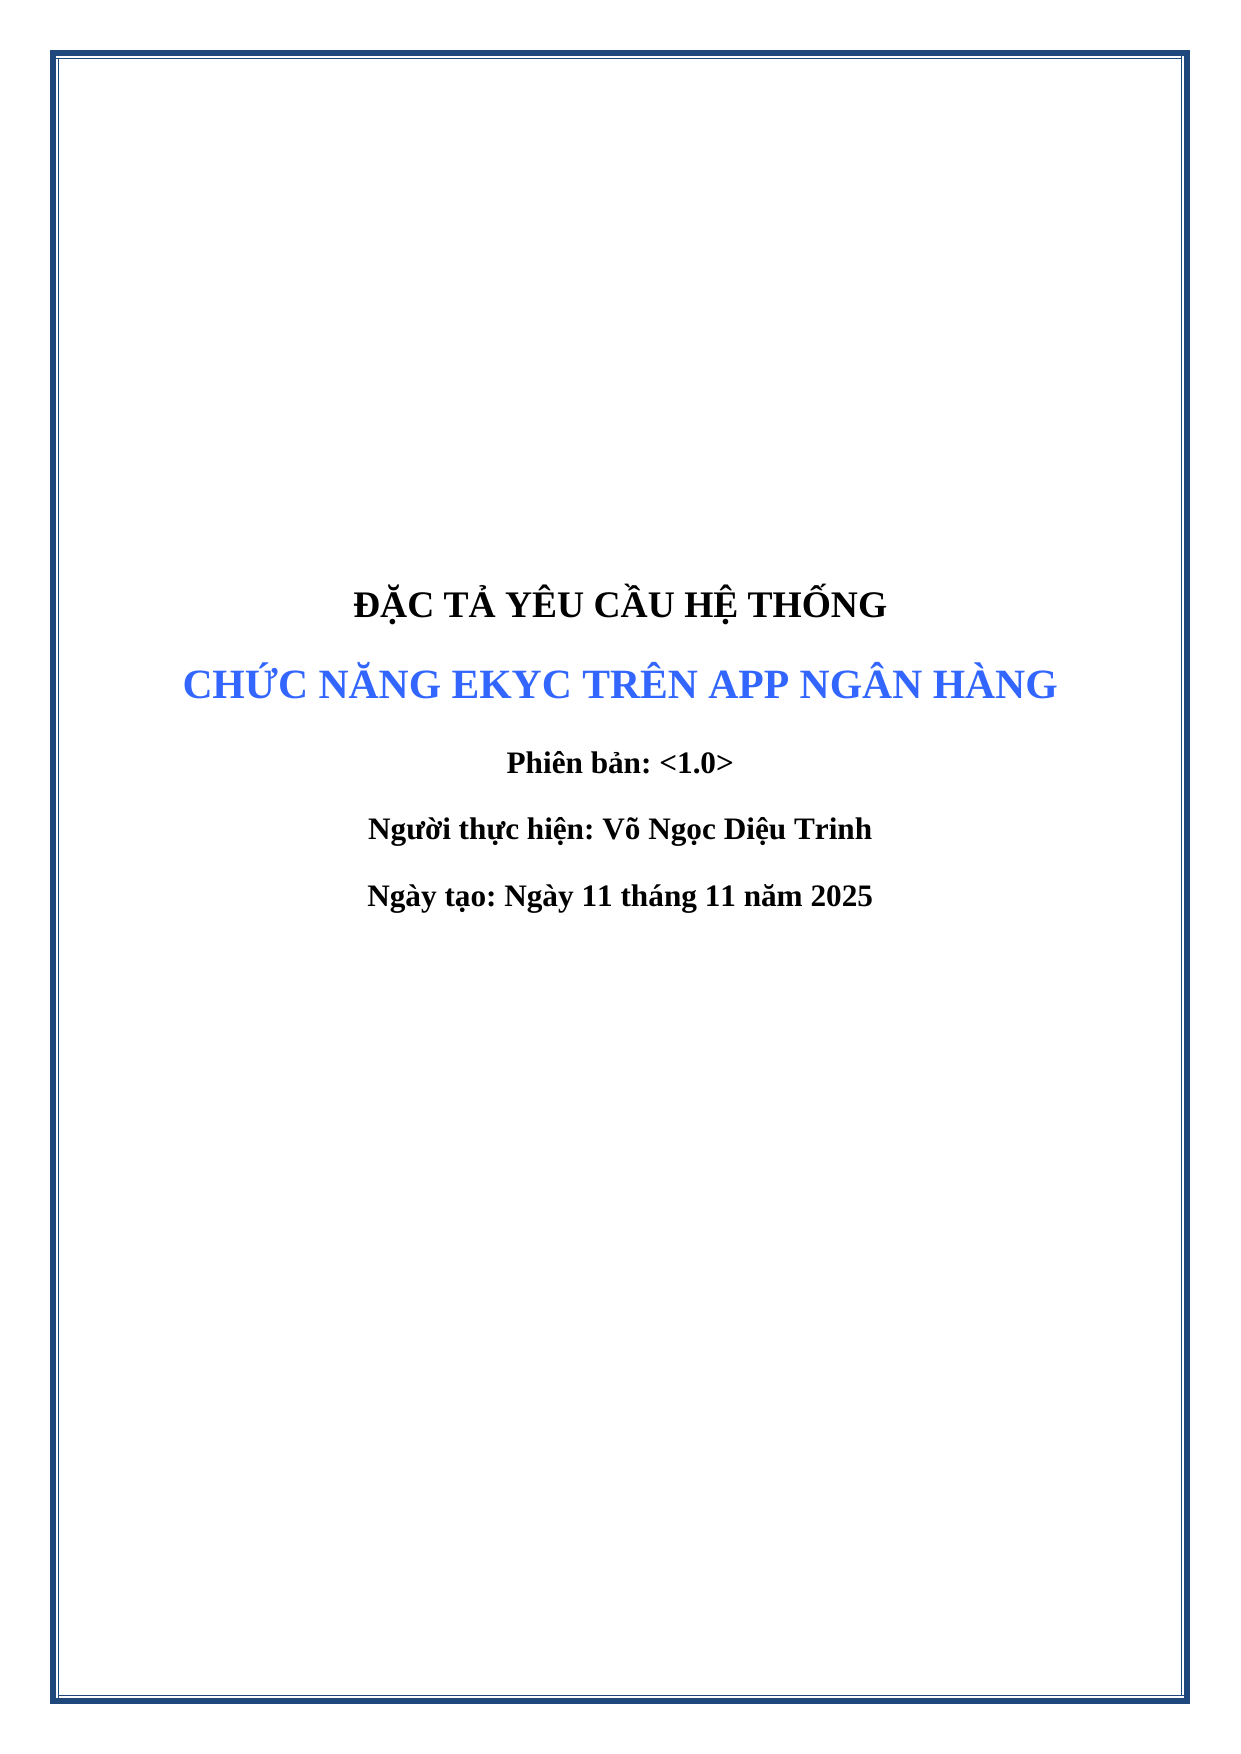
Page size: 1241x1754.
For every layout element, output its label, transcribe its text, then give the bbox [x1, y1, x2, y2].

text Người thực hiện: Võ Ngọc Diệu Trinh [150, 810, 1090, 846]
text ĐẶC TẢ YÊU CẦU HỆ THỐNG [150, 582, 1090, 626]
text Ngày tạo: Ngày 11 tháng 11 năm 2025 [150, 877, 1090, 913]
text CHỨC NĂNG EKYC TRÊN APP NGÂN HÀNG [150, 660, 1090, 708]
text Phiên bản: <1.0> [150, 744, 1090, 780]
